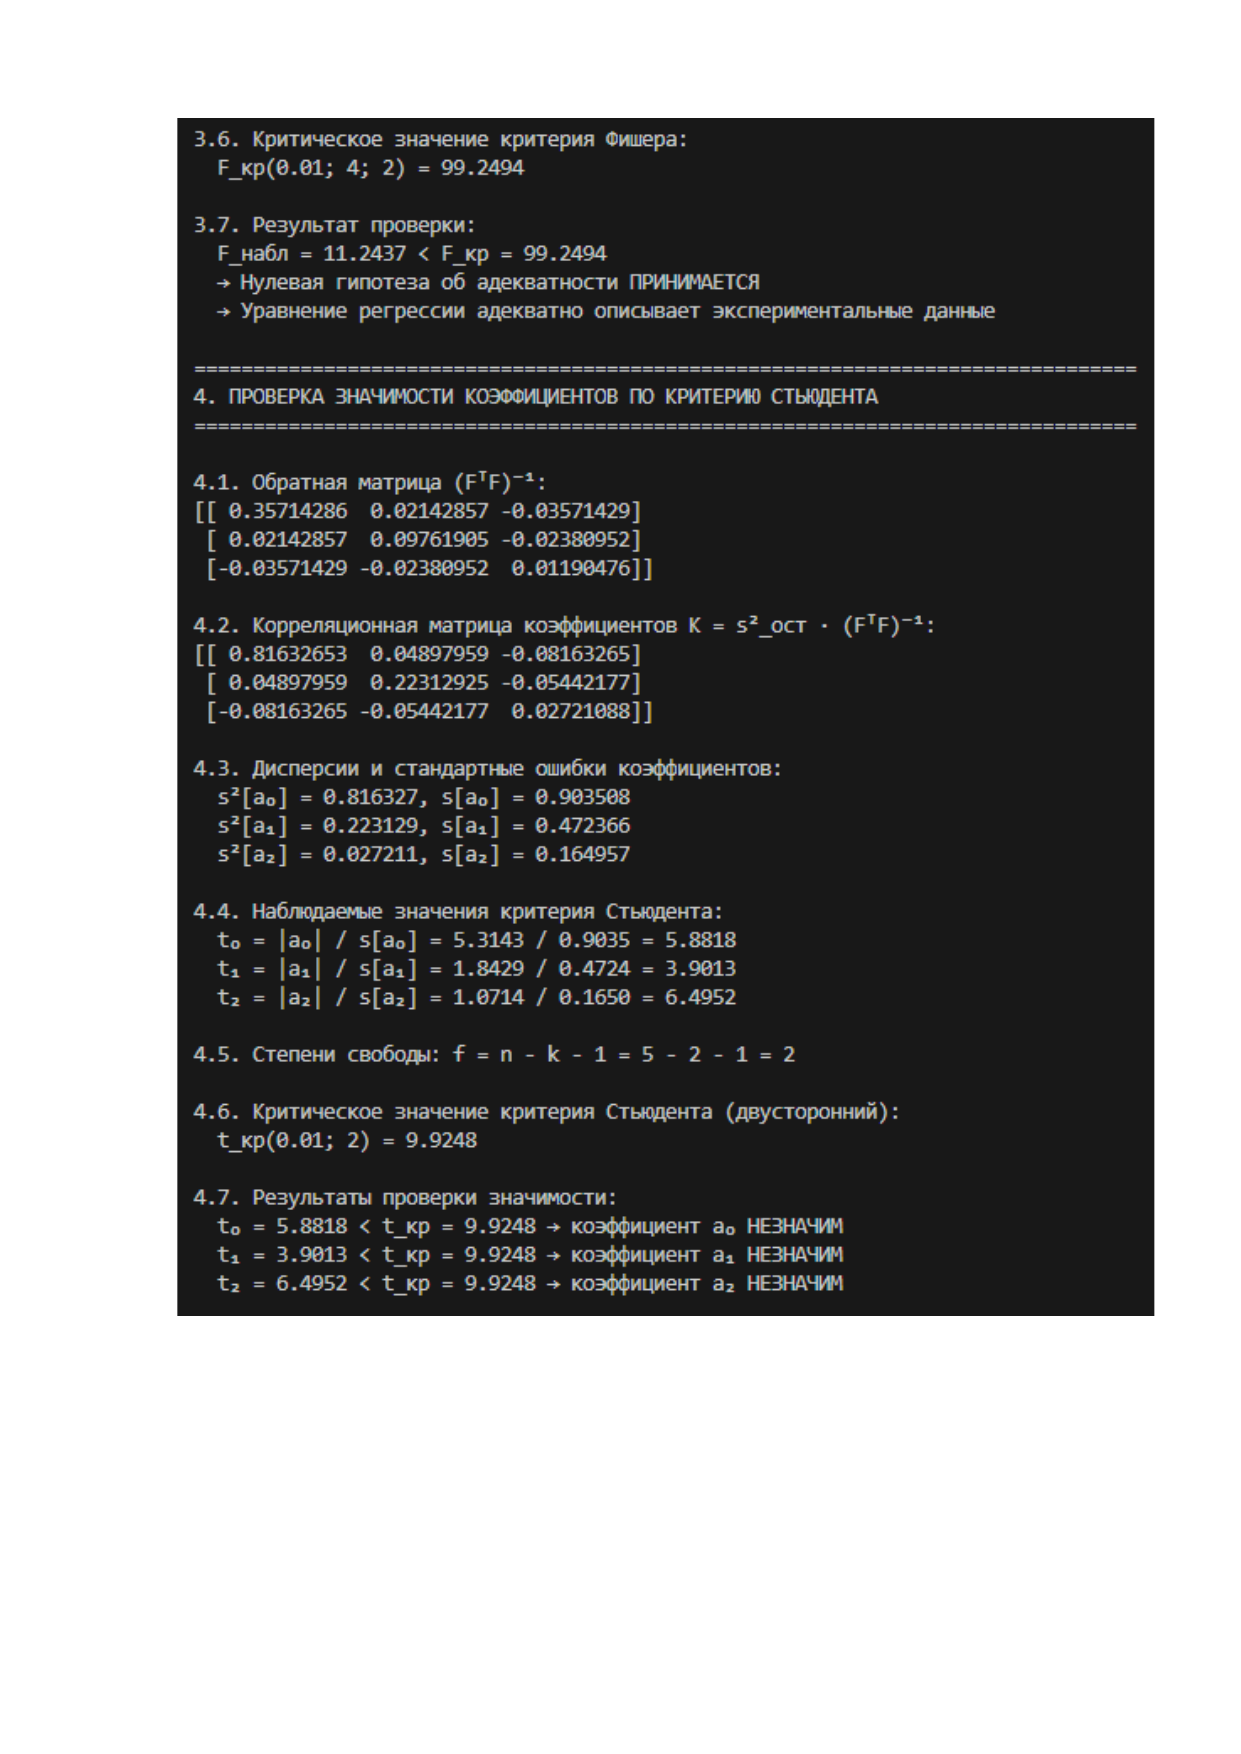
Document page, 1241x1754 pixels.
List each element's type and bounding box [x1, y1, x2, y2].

picture [177, 118, 1155, 1316]
